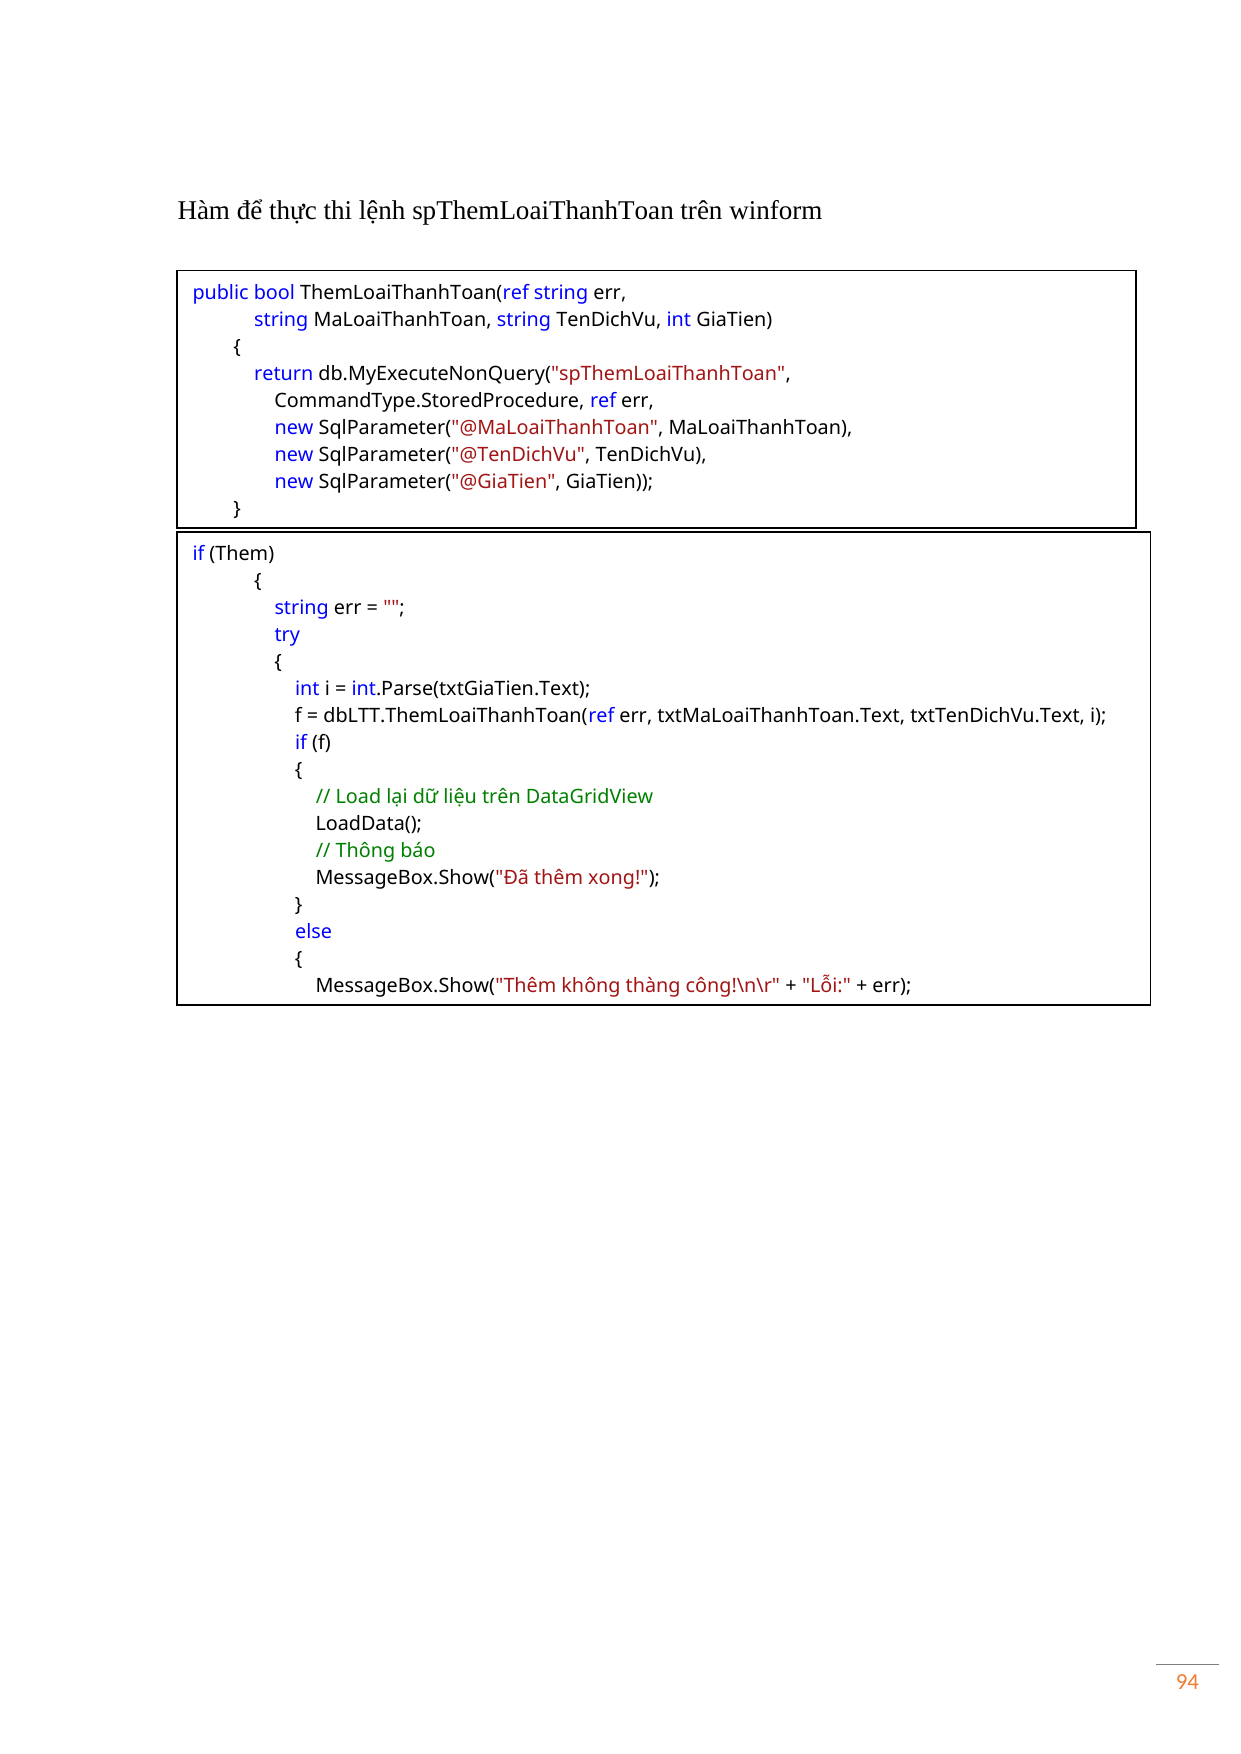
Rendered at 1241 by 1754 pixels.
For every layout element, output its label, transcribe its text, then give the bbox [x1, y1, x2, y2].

text Hàm để thực thi lệnh spThemLoaiThanhToan trên winform [177, 194, 1134, 225]
